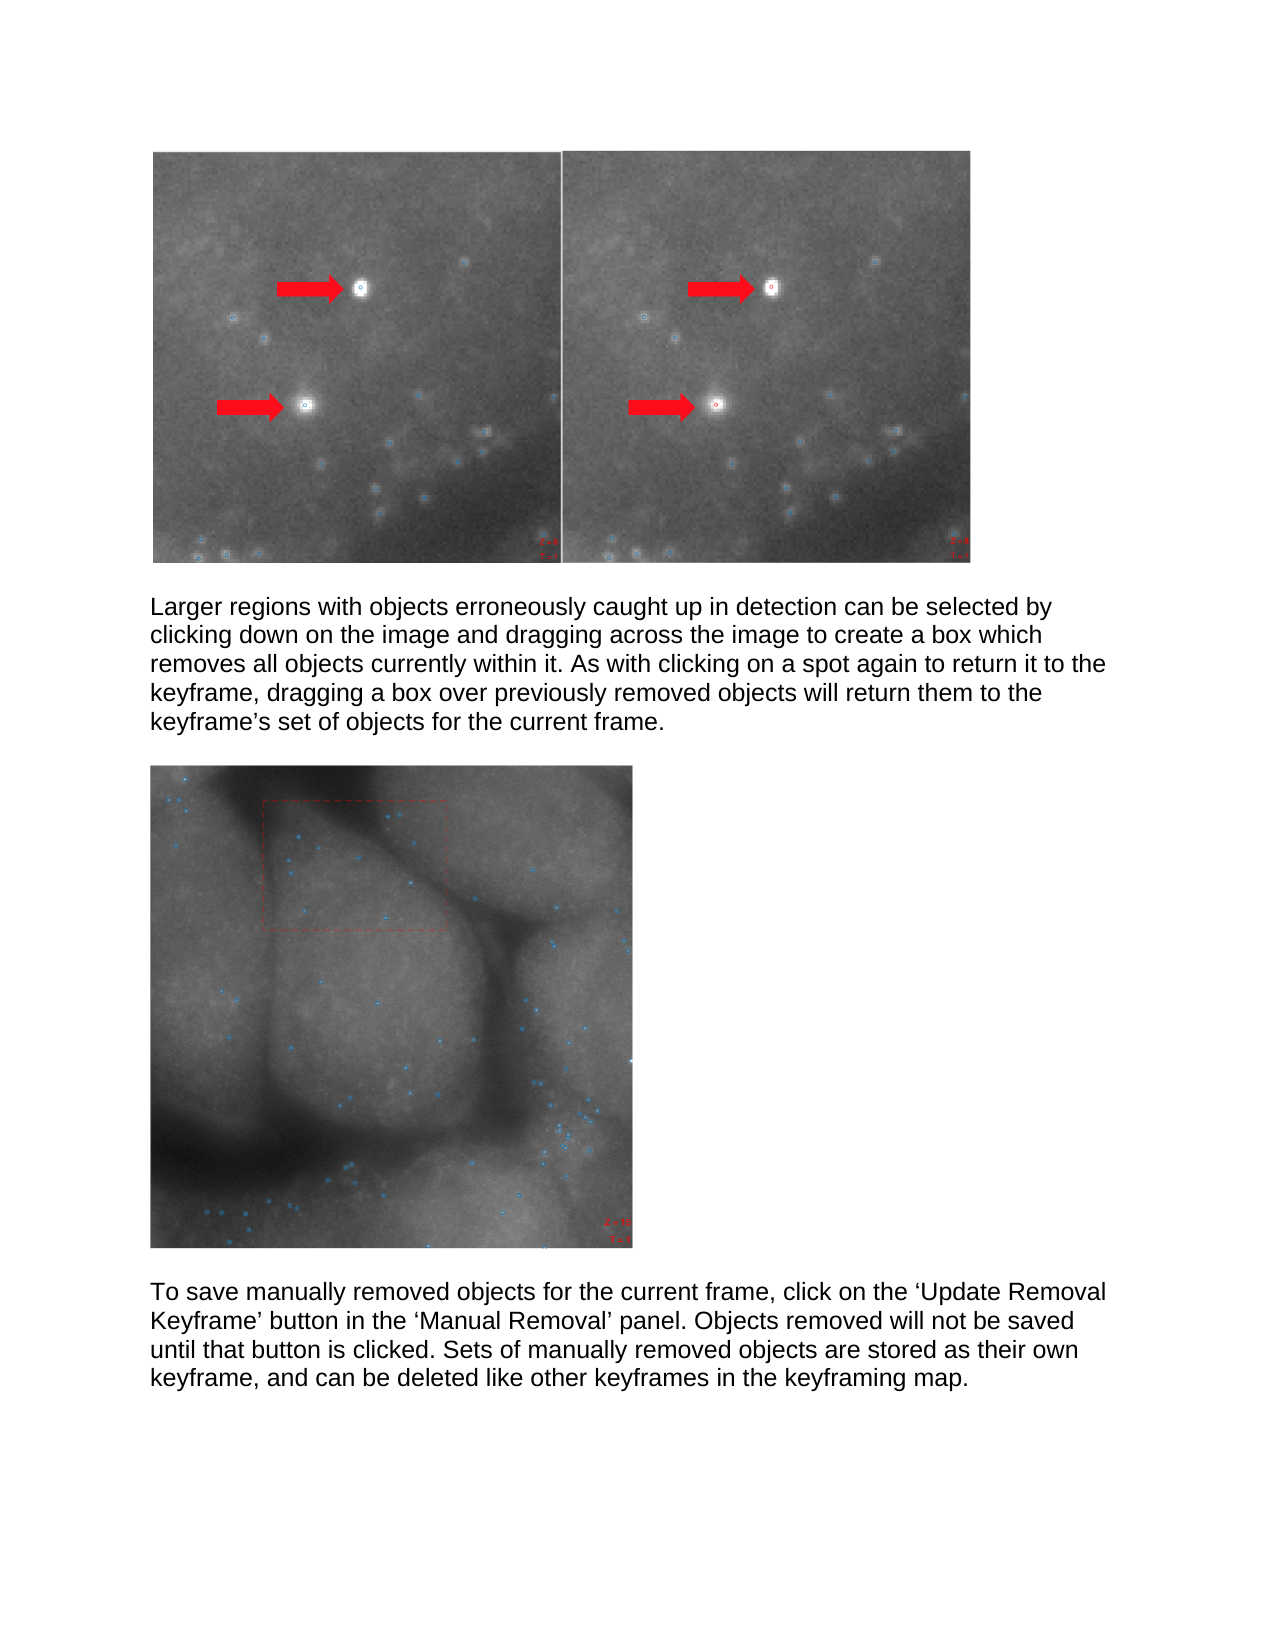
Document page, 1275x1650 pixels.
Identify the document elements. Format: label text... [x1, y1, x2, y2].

picture [150, 150, 971, 563]
picture [150, 764, 633, 1249]
text To save manually removed objects for the current frame, click on the ‘Update Removal Keyframe’ button in the ‘Manual Removal’ panel. Objects removed will not be saved until that button is clicked. Sets of manually removed objects are stored as their own keyframe, and can be deleted like other keyframes in the keyframing map. [150, 1277, 1125, 1392]
text Larger regions with objects erroneously caught up in detection can be selected by clicking down on the image and dragging across the image to create a box which removes all objects currently within it. As with clicking on a spot again to return it to the keyframe, dragging a box over previously removed objects will return them to the keyframe’s set of objects for the current frame. [150, 592, 1125, 735]
